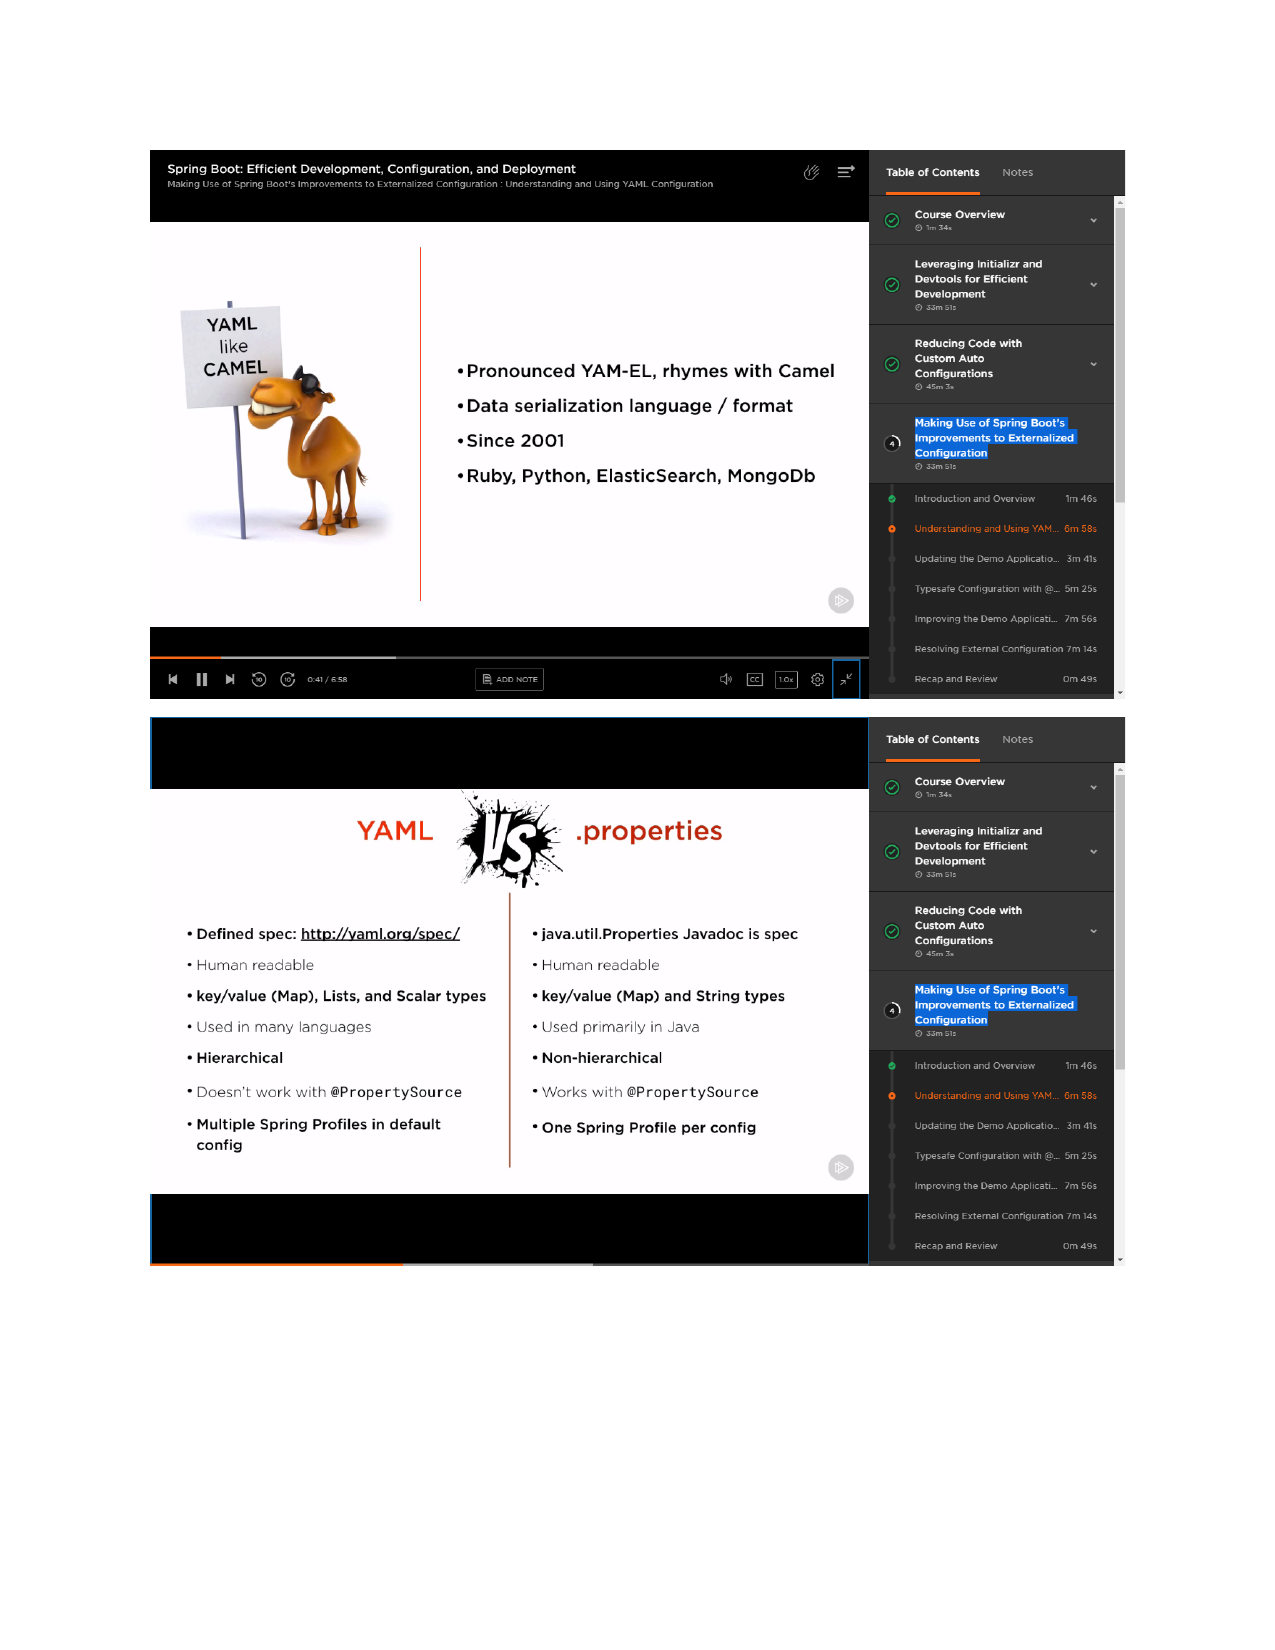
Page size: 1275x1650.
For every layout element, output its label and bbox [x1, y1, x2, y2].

picture [150, 150, 1125, 699]
picture [150, 717, 1125, 1266]
